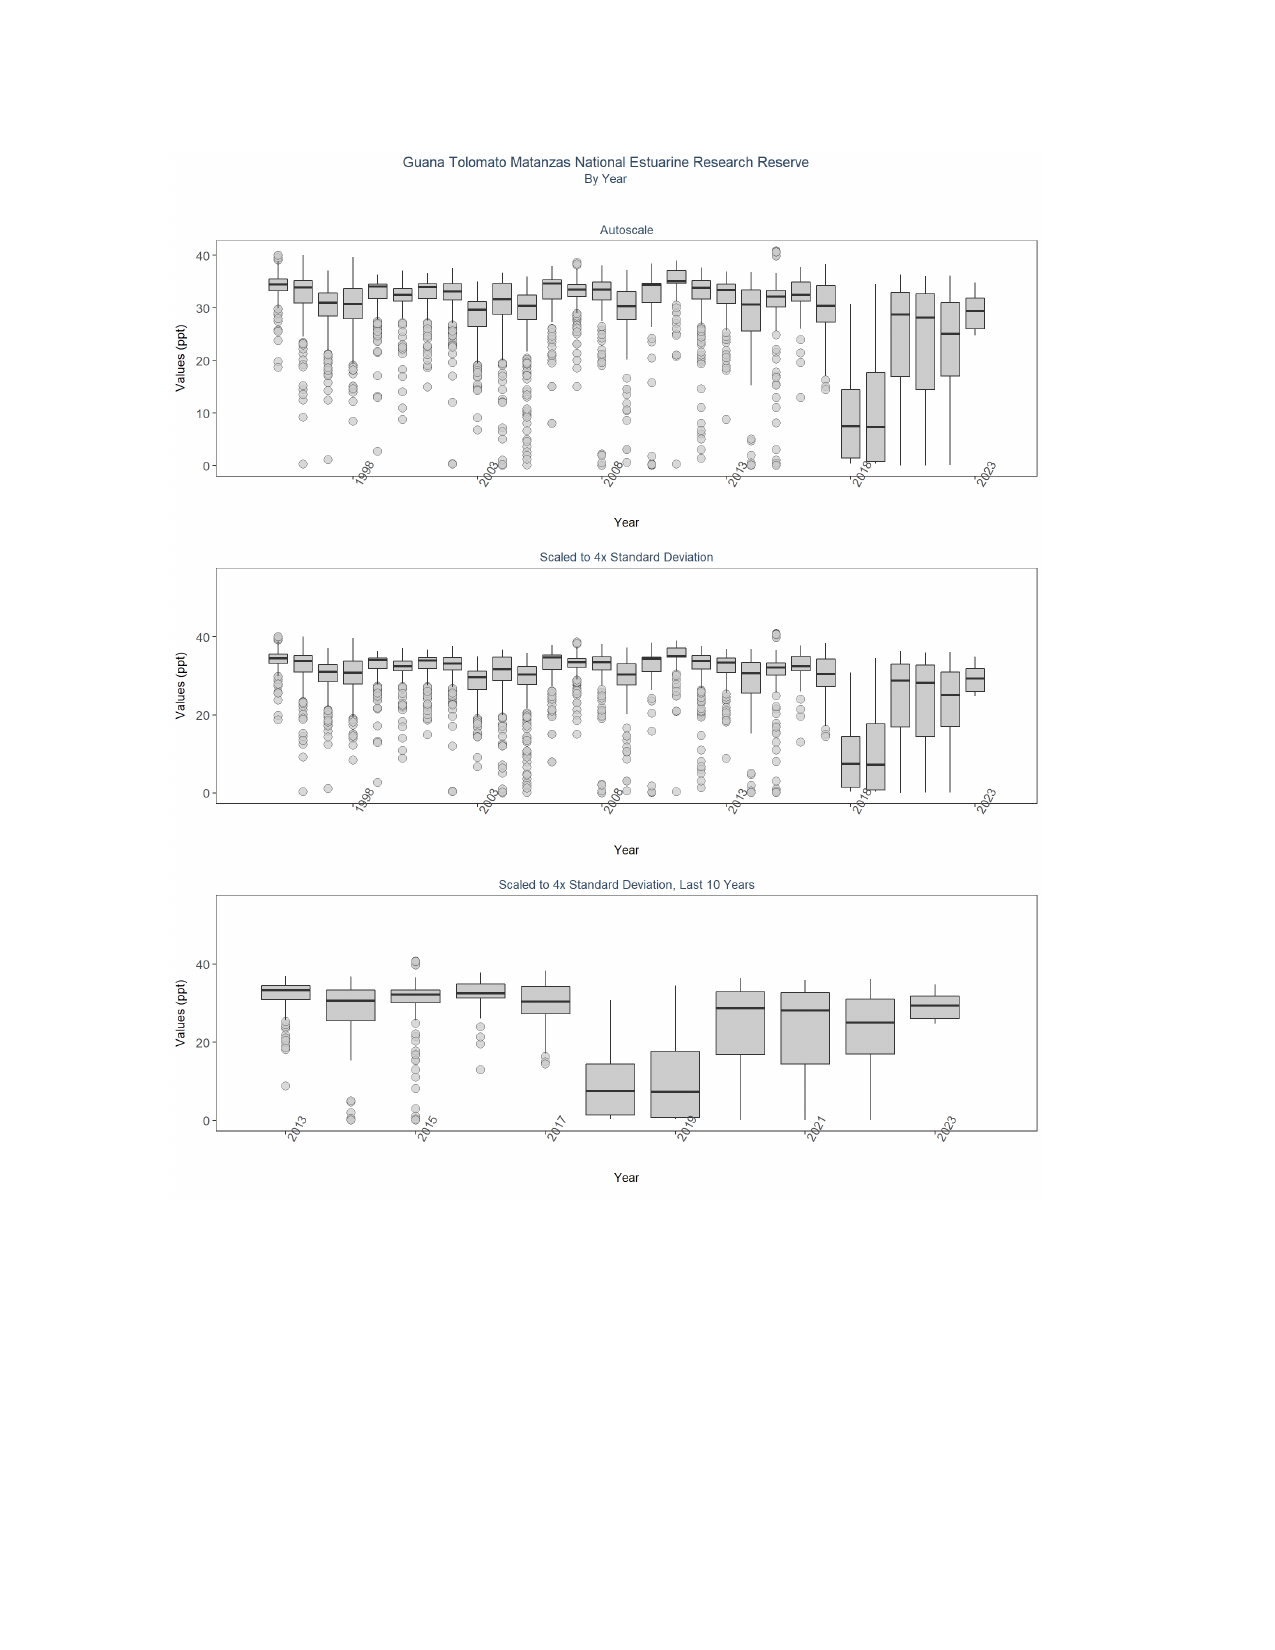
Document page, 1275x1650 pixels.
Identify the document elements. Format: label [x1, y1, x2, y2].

picture [168, 150, 1044, 1200]
